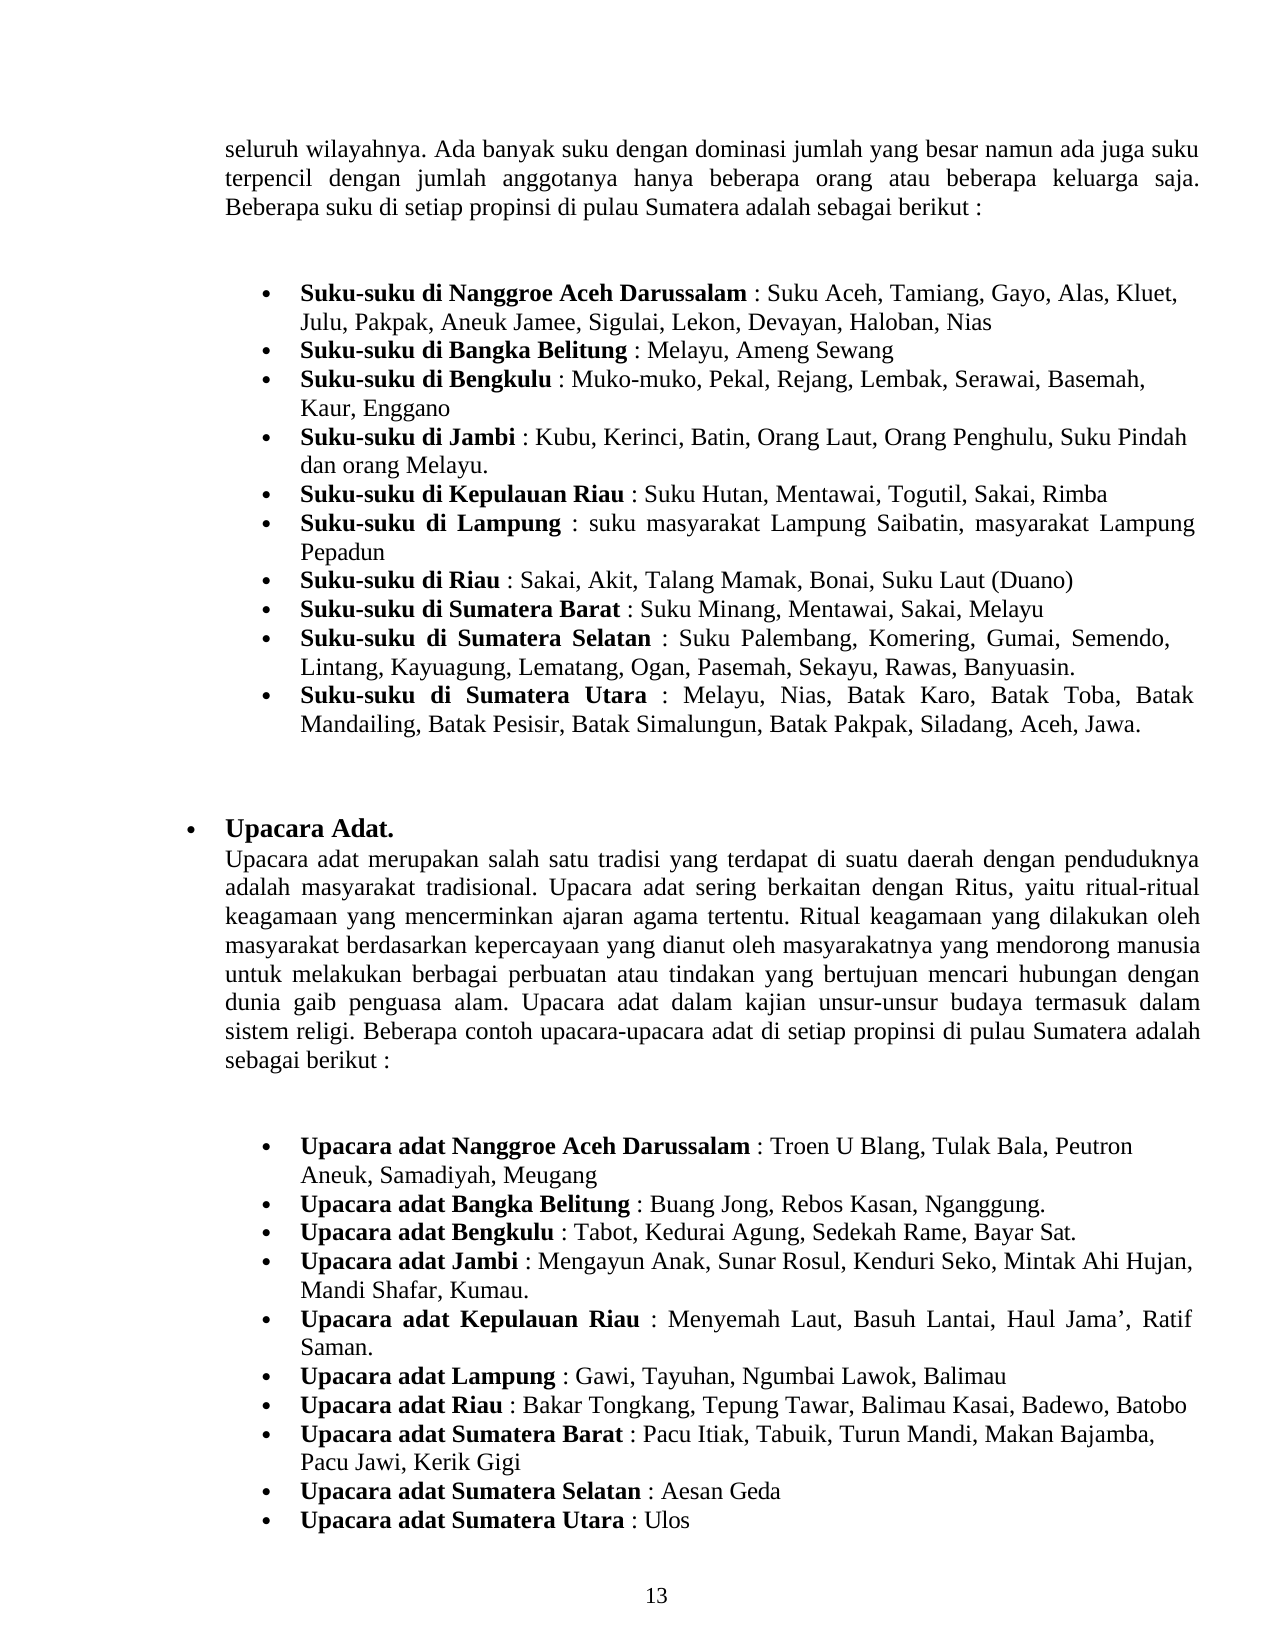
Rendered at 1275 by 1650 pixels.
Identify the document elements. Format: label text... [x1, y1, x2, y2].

list Upacara adat Kepulauan Riau : Menyemah Laut, Basuh Lantai, Haul Jama’, Ratif Saman. [263, 1304, 1200, 1361]
list Upacara adat Sumatera Utara : Ulos [263, 1505, 1237, 1534]
list Upacara adat Riau : Bakar Tongkang, Tepung Tawar, Balimau Kasai, Badewo, Batobo [263, 1390, 1237, 1419]
list Suku-suku di Sumatera Selatan : Suku Palembang, Komering, Gumai, Semendo, Lintang, Kayuagung, Lematang, Ogan, Pasemah, Sekayu, Rawas, Banyuasin. [263, 623, 1201, 681]
list Upacara adat Bangka Belitung : Buang Jong, Rebos Kasan, Nganggung. [263, 1189, 1237, 1217]
list Suku-suku di Kepulauan Riau : Suku Hutan, Mentawai, Togutil, Sakai, Rimba [263, 479, 1237, 508]
list Suku-suku di Jambi : Kubu, Kerinci, Batin, Orang Laut, Orang Penghulu, Suku Pindah dan orang Melayu. [263, 422, 1200, 479]
list Upacara adat Lampung : Gawi, Tayuhan, Ngumbai Lawok, Balimau [263, 1361, 1237, 1390]
list Suku-suku di Bangka Belitung : Melayu, Ameng Sewang [263, 336, 1237, 364]
list Upacara adat Sumatera Barat : Pacu Itiak, Tabuik, Turun Mandi, Makan Bajamba, Pacu Jawi, Kerik Gigi [263, 1419, 1201, 1476]
list Suku-suku di Lampung : suku masyarakat Lampung Saibatin, masyarakat Lampung Pepadun [263, 508, 1200, 566]
text Upacara adat merupakan salah satu tradisi yang terdapat di suatu daerah dengan penduduknya adalah masyarakat tradisional. Upacara adat sering berkaitan dengan Ritus, yaitu ritual-ritual keagamaan yang mencerminkan ajaran agama tertentu. Ritual keagamaan yang dilakukan oleh masyarakat berdasarkan kepercayaan yang dianut oleh masyarakatnya yang mendorong manusia untuk melakukan berbagai perbuatan atau tindakan yang bertujuan mencari hubungan dengan dunia gaib penguasa alam. Upacara adat dalam kajian unsur-unsur budaya termasuk dalam sistem religi. Beberapa contoh upacara-upacara adat di setiap propinsi di pulau Sumatera adalah sebagai berikut : [225, 844, 1201, 1074]
list Suku-suku di Riau : Sakai, Akit, Talang Mamak, Bonai, Suku Laut (Duano) [263, 566, 1237, 594]
list Upacara adat Jambi : Mengayun Anak, Sunar Rosul, Kenduri Seko, Mintak Ahi Hujan, Mandi Shafar, Kumau. [263, 1246, 1200, 1304]
list Suku-suku di Nanggroe Aceh Darussalam : Suku Aceh, Tamiang, Gayo, Alas, Kluet, Julu, Pakpak, Aneuk Jamee, Sigulai, Lekon, Devayan, Haloban, Nias [263, 278, 1200, 335]
list Upacara adat Bengkulu : Tabot, Kedurai Agung, Sedekah Rame, Bayar Sat. [263, 1217, 1237, 1246]
list Suku-suku di Bengkulu : Muko-muko, Pekal, Rejang, Lembak, Serawai, Basemah, Kaur, Enggano [263, 364, 1200, 422]
text seluruh wilayahnya. Ada banyak suku dengan dominasi jumlah yang besar namun ada juga suku terpencil dengan jumlah anggotanya hanya beberapa orang atau beberapa keluarga saja. Beberapa suku di setiap propinsi di pulau Sumatera adalah sebagai berikut : [225, 134, 1200, 220]
list Upacara adat Nanggroe Aceh Darussalam : Troen U Blang, Tulak Bala, Peutron Aneuk, Samadiyah, Meugang [263, 1131, 1201, 1189]
list Suku-suku di Sumatera Barat : Suku Minang, Mentawai, Sakai, Melayu [263, 594, 1237, 623]
list Suku-suku di Sumatera Utara : Melayu, Nias, Batak Karo, Batak Toba, Batak Mandailing, Batak Pesisir, Batak Simalungun, Batak Pakpak, Siladang, Aceh, Jawa. [263, 681, 1200, 738]
subtitle Upacara Adat. [187, 812, 1237, 844]
list Upacara adat Sumatera Selatan : Aesan Geda [263, 1476, 1237, 1505]
